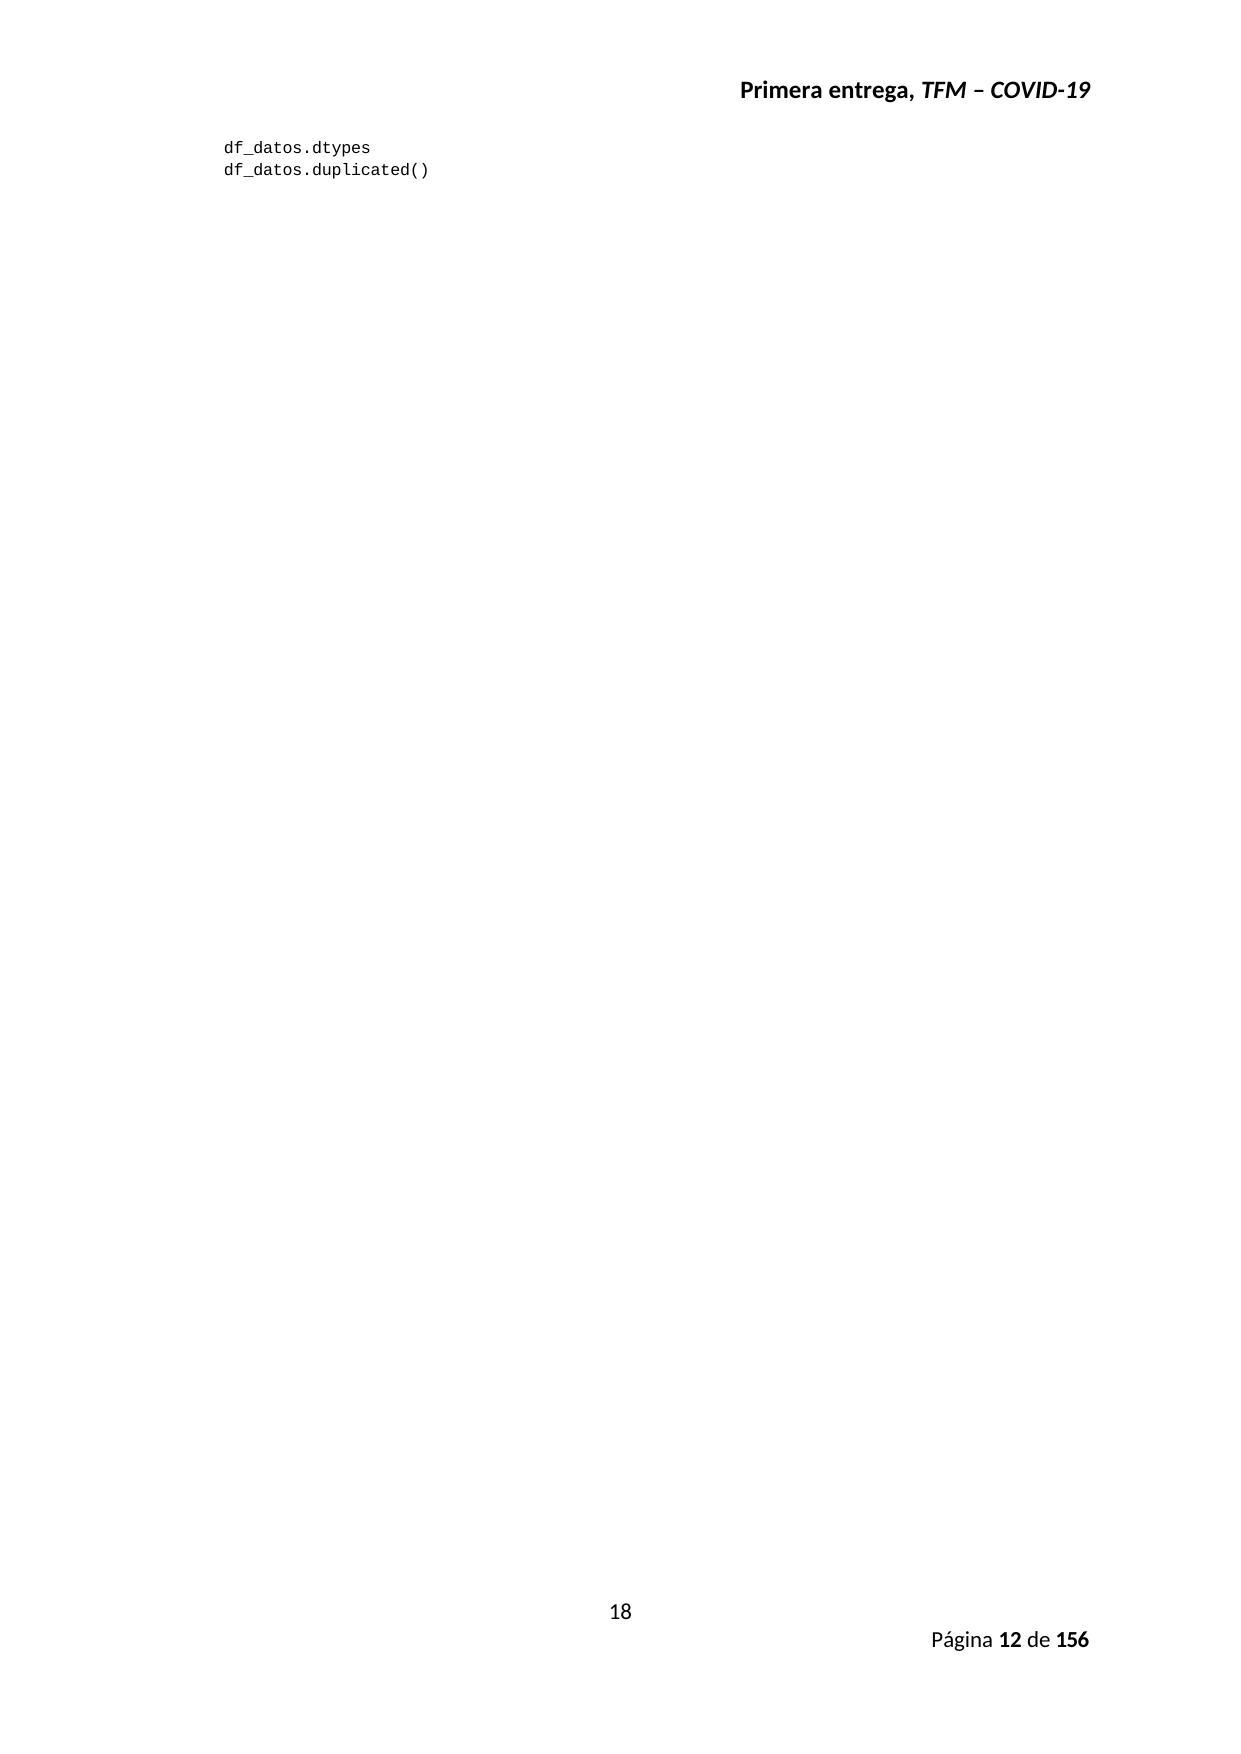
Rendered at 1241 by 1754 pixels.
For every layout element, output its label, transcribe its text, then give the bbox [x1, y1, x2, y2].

text df_datos.dtypes df_datos.duplicated() [224, 139, 451, 180]
